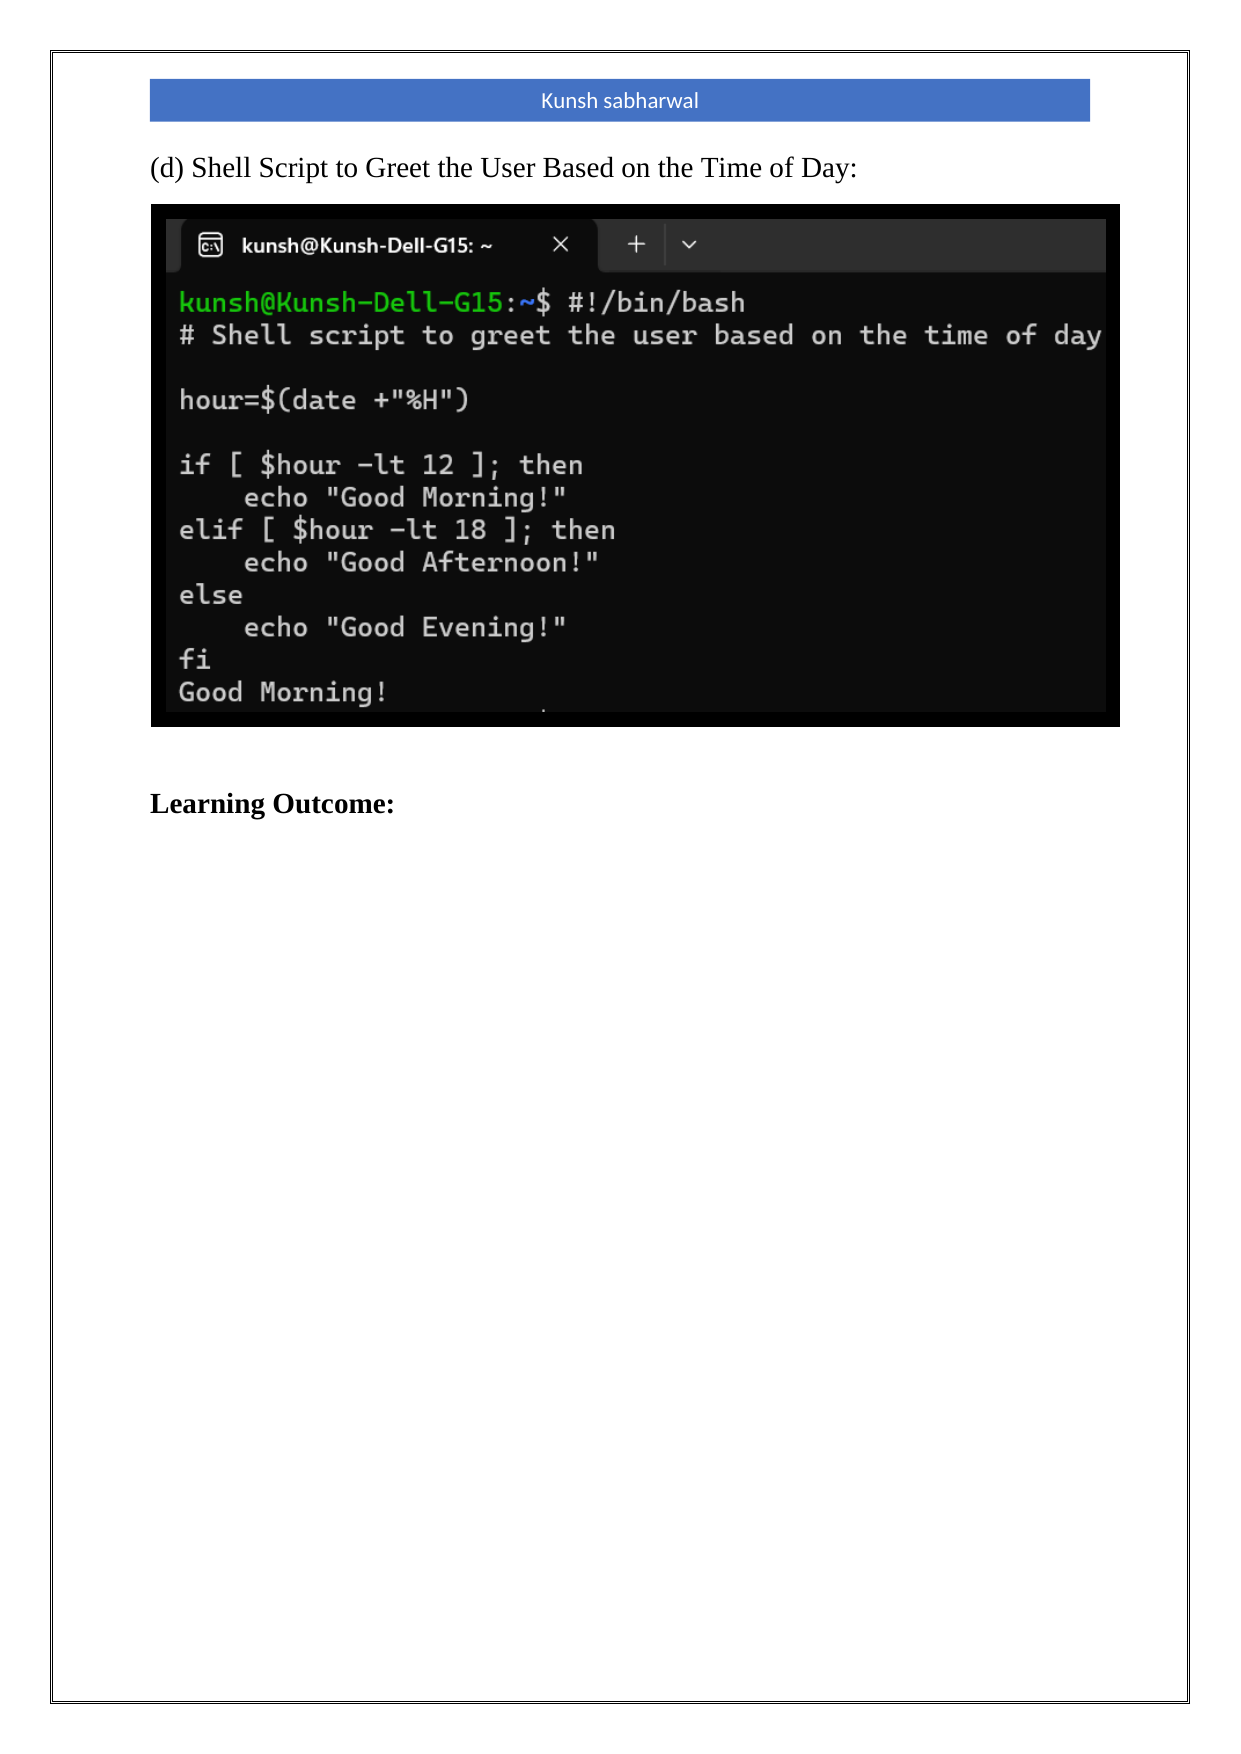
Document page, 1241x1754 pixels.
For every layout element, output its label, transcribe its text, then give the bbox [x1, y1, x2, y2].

picture [166, 219, 1106, 712]
text (d) Shell Script to Greet the User Based on the Time of Day: [150, 150, 1090, 183]
